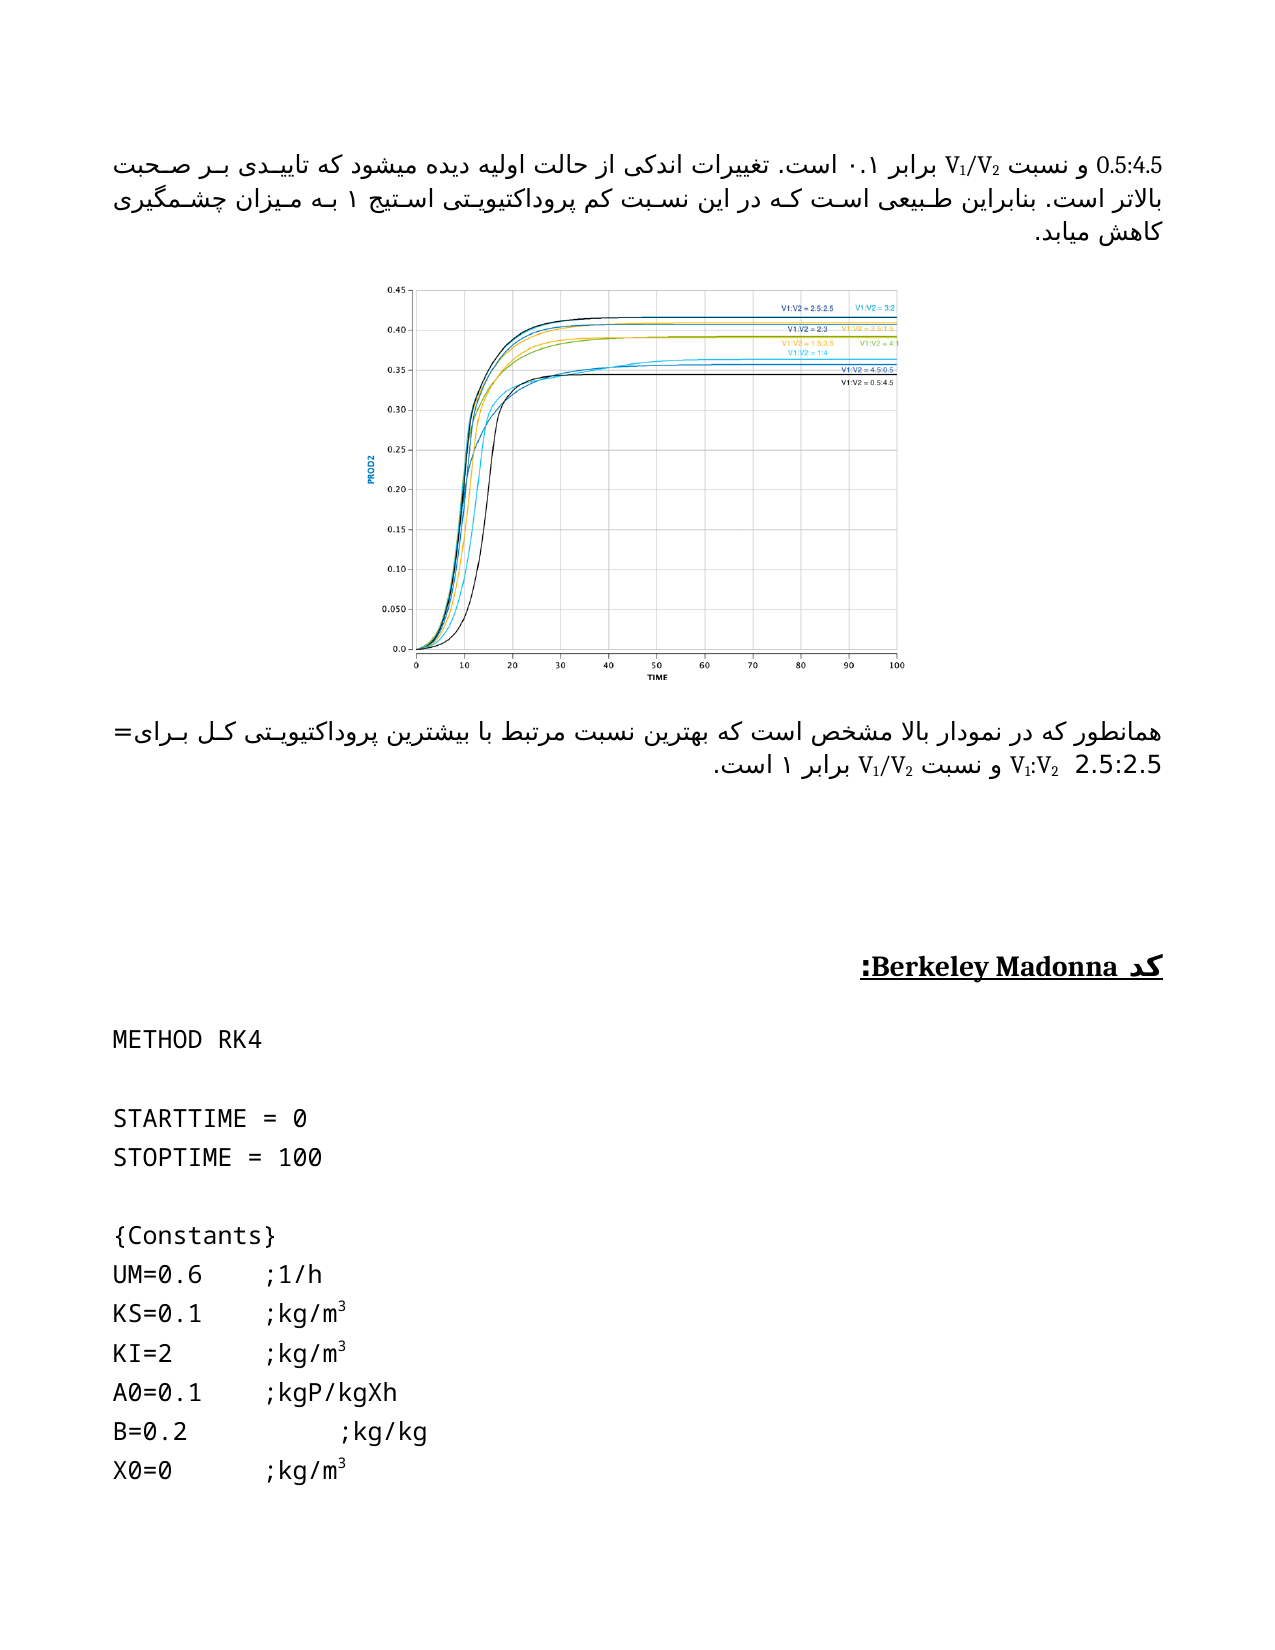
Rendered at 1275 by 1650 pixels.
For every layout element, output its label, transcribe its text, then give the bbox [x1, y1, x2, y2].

text STOPTIME = 100 [112, 1139, 1162, 1173]
text کد Berkeley Madonna: [112, 949, 1162, 984]
text METHOD RK4 [112, 1022, 1162, 1056]
text STARTTIME = 0 [112, 1100, 1162, 1134]
text KS=0.1 ;kg/m3 [112, 1296, 1162, 1330]
text همانطور که در نمودار بالا مشخص است که بهترین نسبت مرتبط با بیشترین پروداکتیویتی کل برای= 2.5:2.5 V1:V2 و نسبت V1/V2 برابر ۱ است. [112, 717, 1162, 780]
picture [366, 283, 909, 680]
text KI=2 ;kg/m3 [112, 1335, 1162, 1369]
text X0=0 ;kg/m3 [112, 1453, 1162, 1487]
text UM=0.6 ;1/h [112, 1257, 1162, 1291]
text B=0.2 ;kg/kg [112, 1413, 1162, 1448]
text {Constants} [112, 1218, 1162, 1252]
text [112, 150, 1162, 247]
text A0=0.1 ;kgP/kgXh [112, 1374, 1162, 1408]
